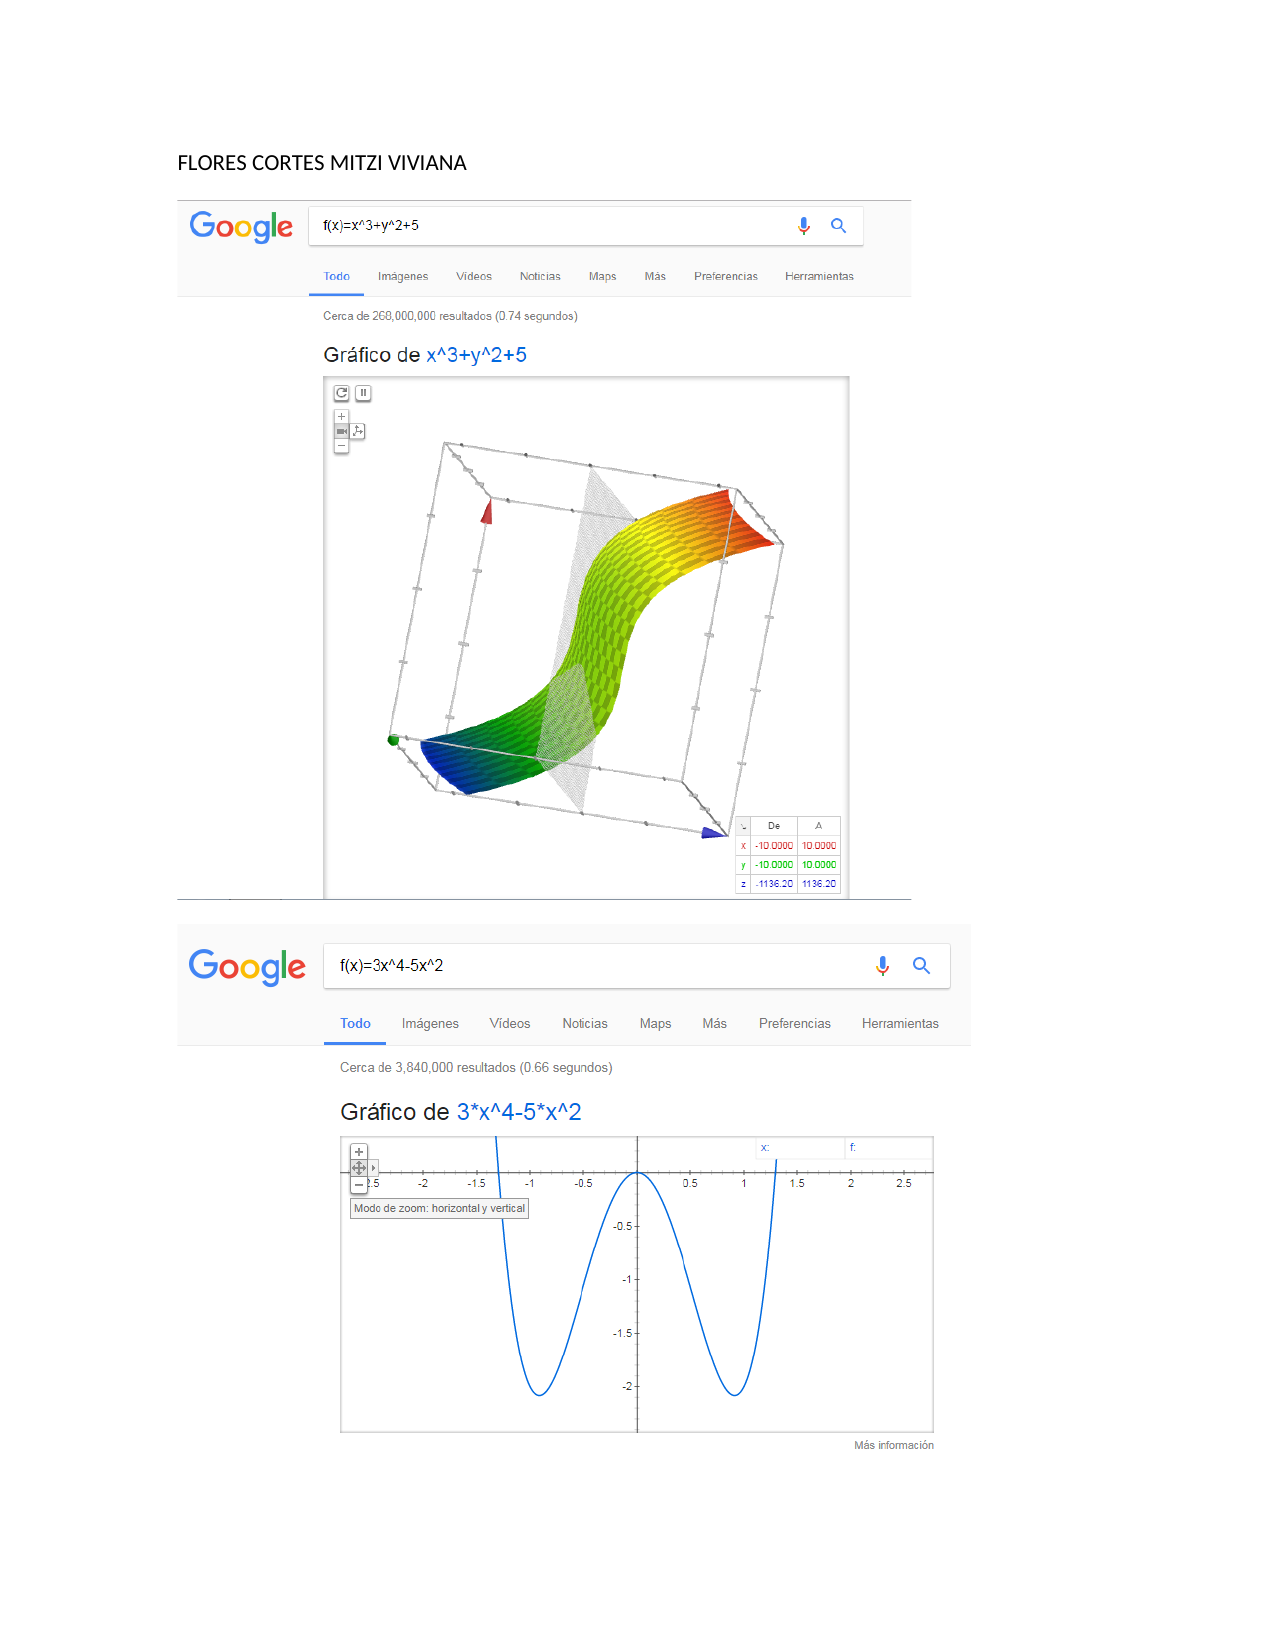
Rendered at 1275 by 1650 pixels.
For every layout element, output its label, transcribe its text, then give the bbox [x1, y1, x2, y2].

text FLORES CORTES MITZI VIVIANA [177, 148, 1098, 176]
picture [177, 924, 971, 1464]
picture [177, 200, 912, 900]
